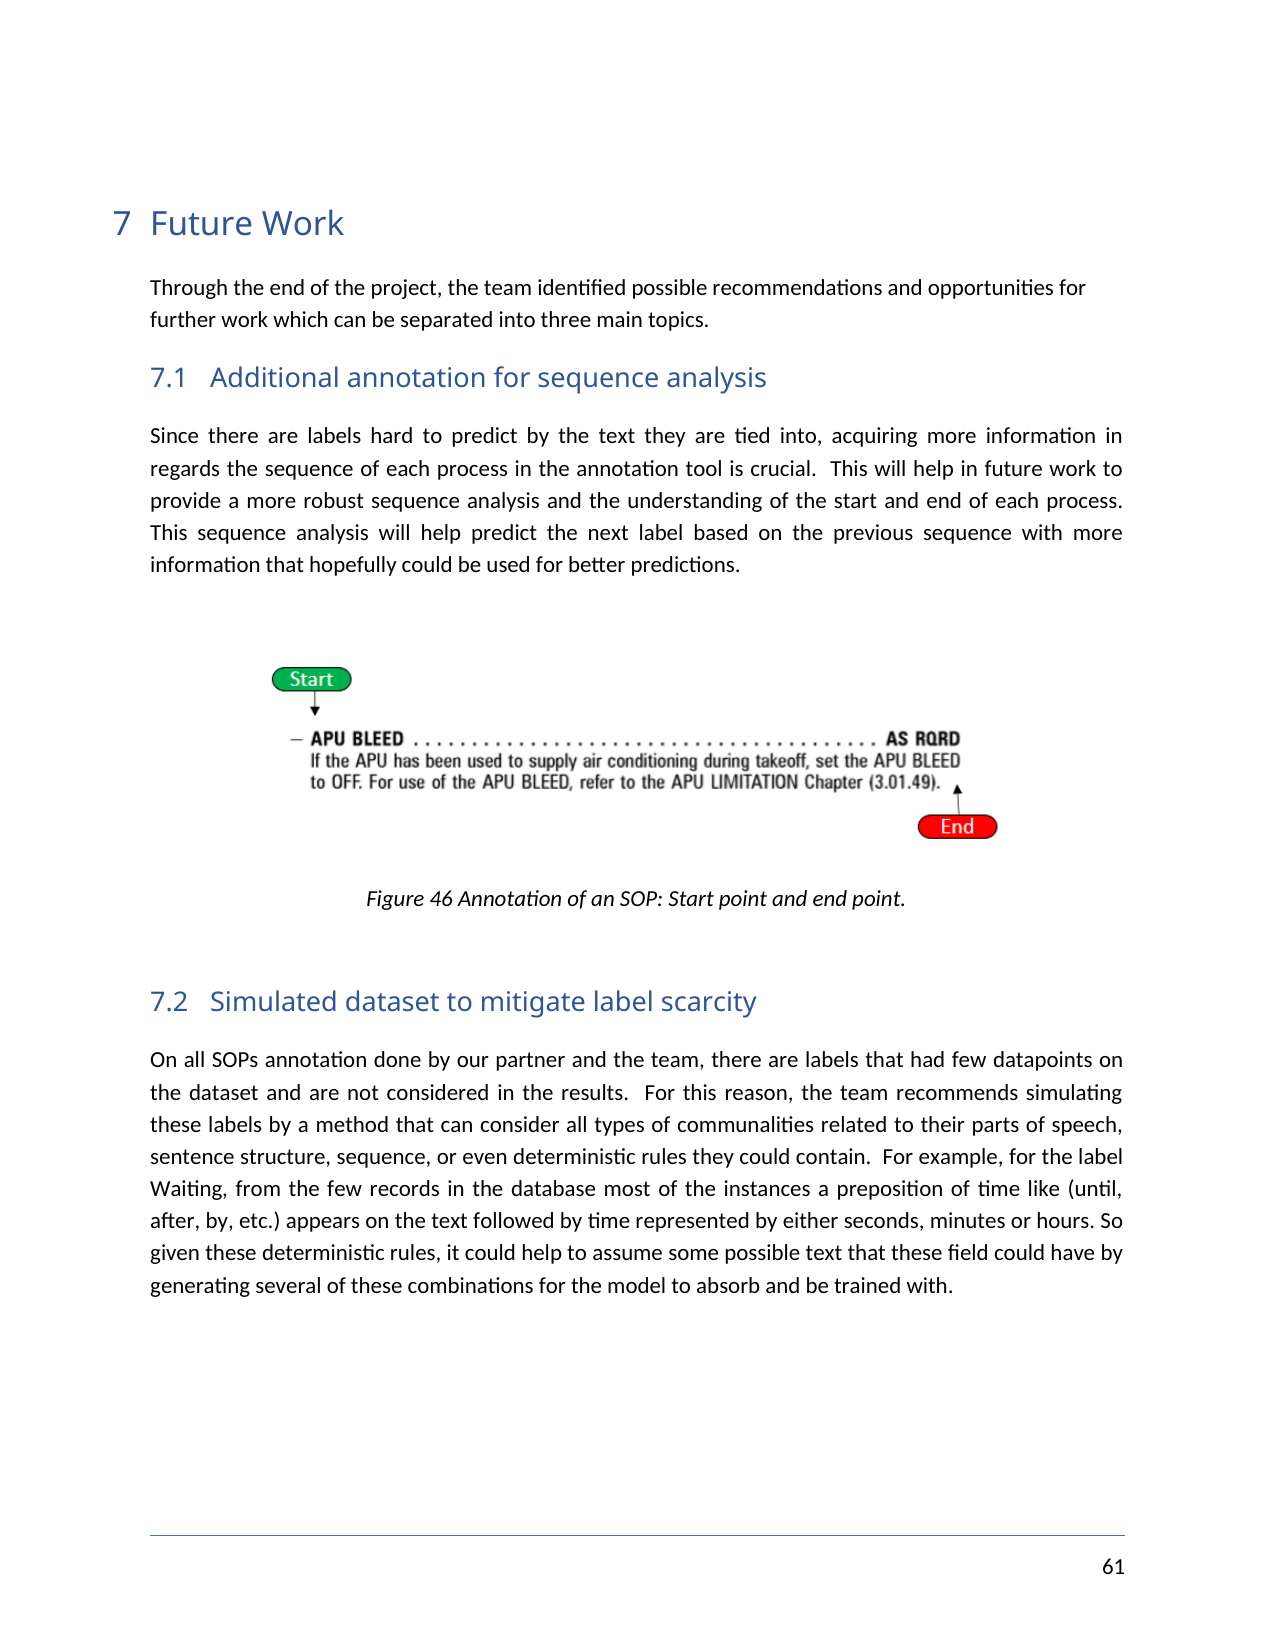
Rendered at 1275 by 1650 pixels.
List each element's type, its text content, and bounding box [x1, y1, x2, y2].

picture [262, 656, 1013, 860]
text Figure 46 Annotation of an SOP: Start point and end point. [150, 884, 1125, 912]
subtitle Additional annotation for sequence analysis [150, 358, 1125, 395]
text Since there are labels hard to predict by the text they are tied into, acquiring more information in regards the sequence of each process in the annotation tool is crucial. This will help in future work to provide a more robust sequence analysis and the understanding of the start and end of each process. This sequence analysis will help predict the next label based on the previous sequence with more information that hopefully could be used for better predictions. [150, 422, 1125, 578]
subtitle Future Work [112, 200, 1125, 246]
text Through the end of the project, the team identified possible recommendations and opportunities for further work which can be separated into three main topics. [150, 273, 1125, 333]
text On all SOPs annotation done by our partner and the team, there are labels that had few datapoints on the dataset and are not considered in the results. For this reason, the team recommends simulating these labels by a method that can consider all types of communalities related to their parts of speech, sentence structure, sequence, or even deterministic rules they could contain. For example, for the label Waiting, from the few records in the database most of the instances a preposition of time like (until, after, by, etc.) appears on the text followed by time represented by either seconds, minutes or hours. So given these deterministic rules, it could help to assume some possible text that these field could have by generating several of these combinations for the model to absorb and be trained with. [150, 1045, 1125, 1299]
subtitle Simulated dataset to mitigate label scarcity [150, 982, 1125, 1019]
